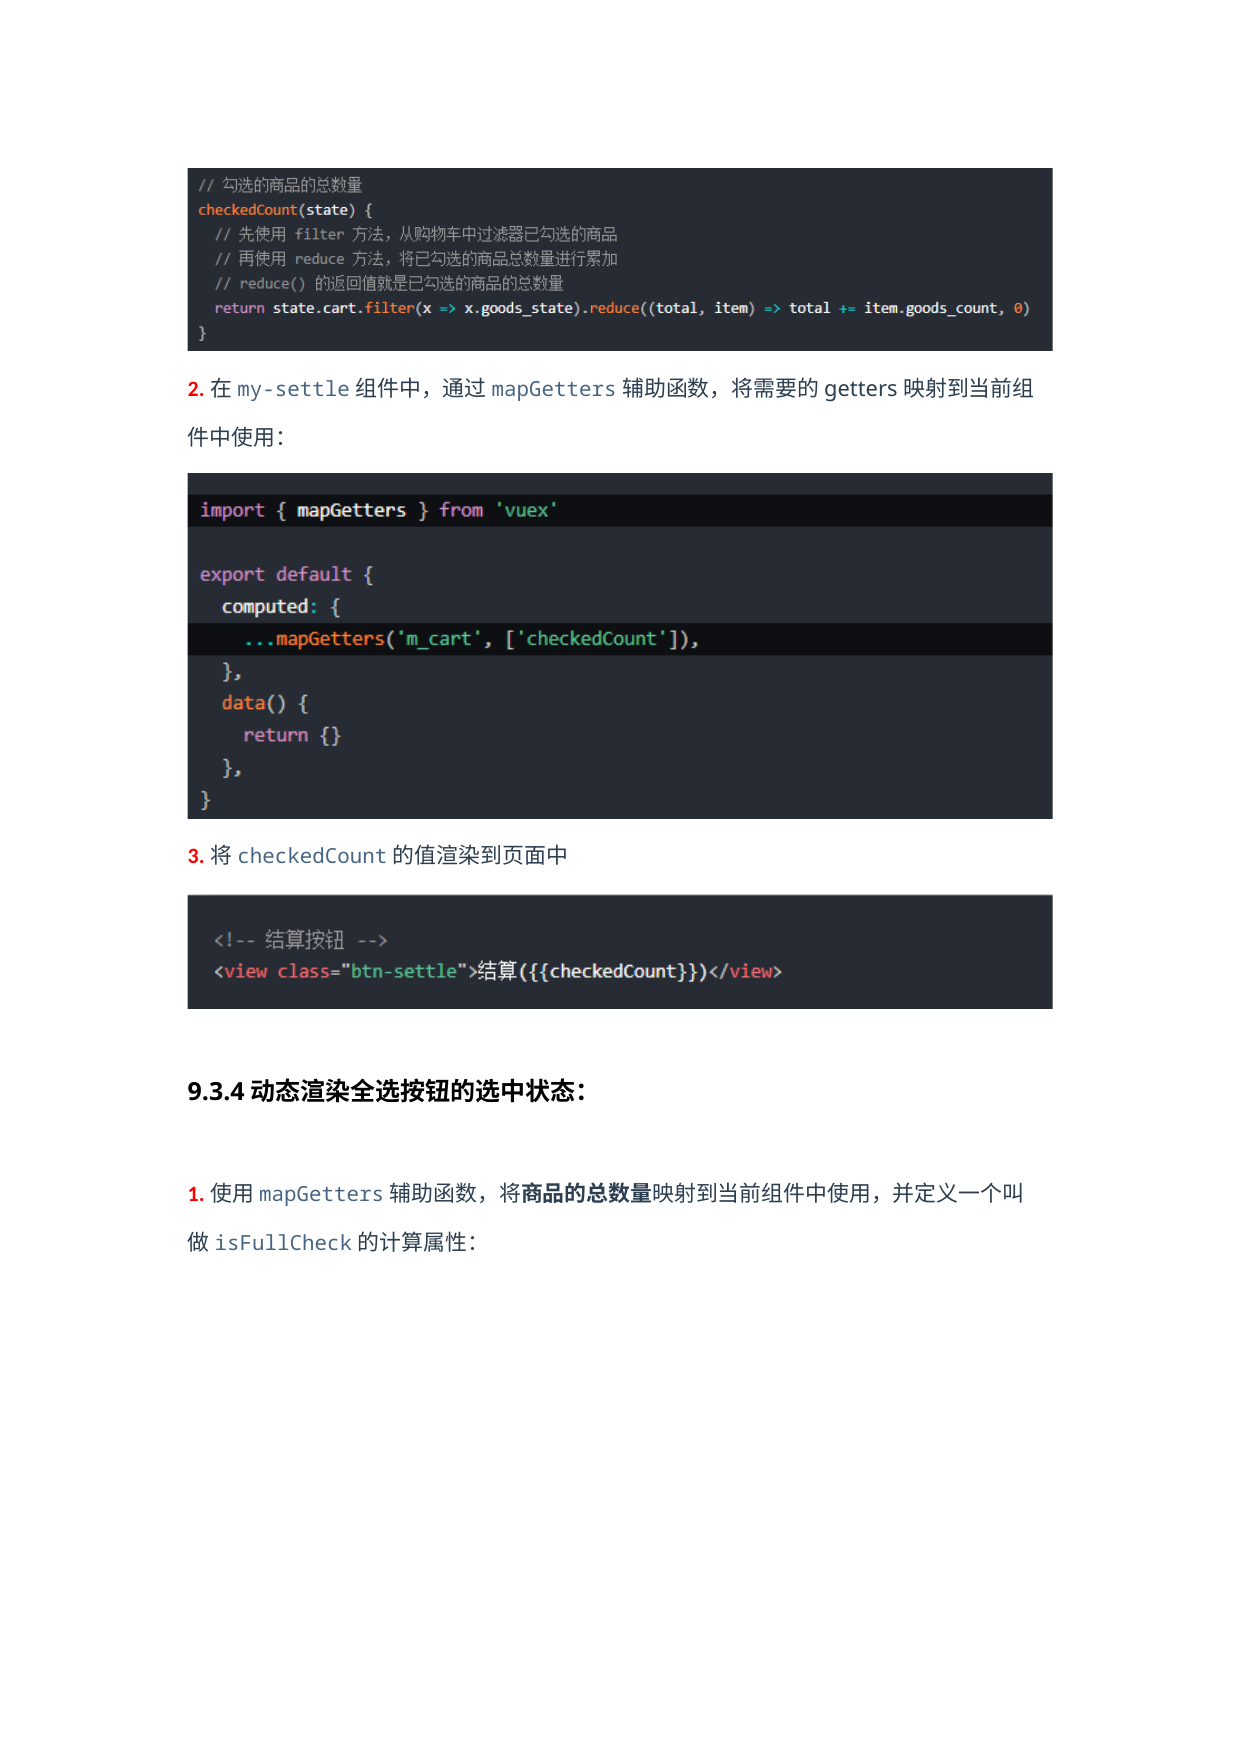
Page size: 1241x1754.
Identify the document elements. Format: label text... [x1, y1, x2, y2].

picture [187, 894, 1053, 1009]
picture [187, 473, 1053, 819]
text 3. 将 checkedCount 的值渲染到页面中 [187, 838, 1053, 871]
subtitle 9.3.4动态渲染全选按钮的选中状态： [187, 1057, 1053, 1122]
picture [187, 168, 1053, 351]
text 1. 使用 mapGetters 辅助函数，将商品的总数量映射到当前组件中使用，并定义一个叫做 isFullCheck 的计算属性： [187, 1176, 1053, 1257]
text 2. 在 my-settle 组件中，通过 mapGetters 辅助函数，将需要的 getters 映射到当前组件中使用： [187, 370, 1053, 452]
